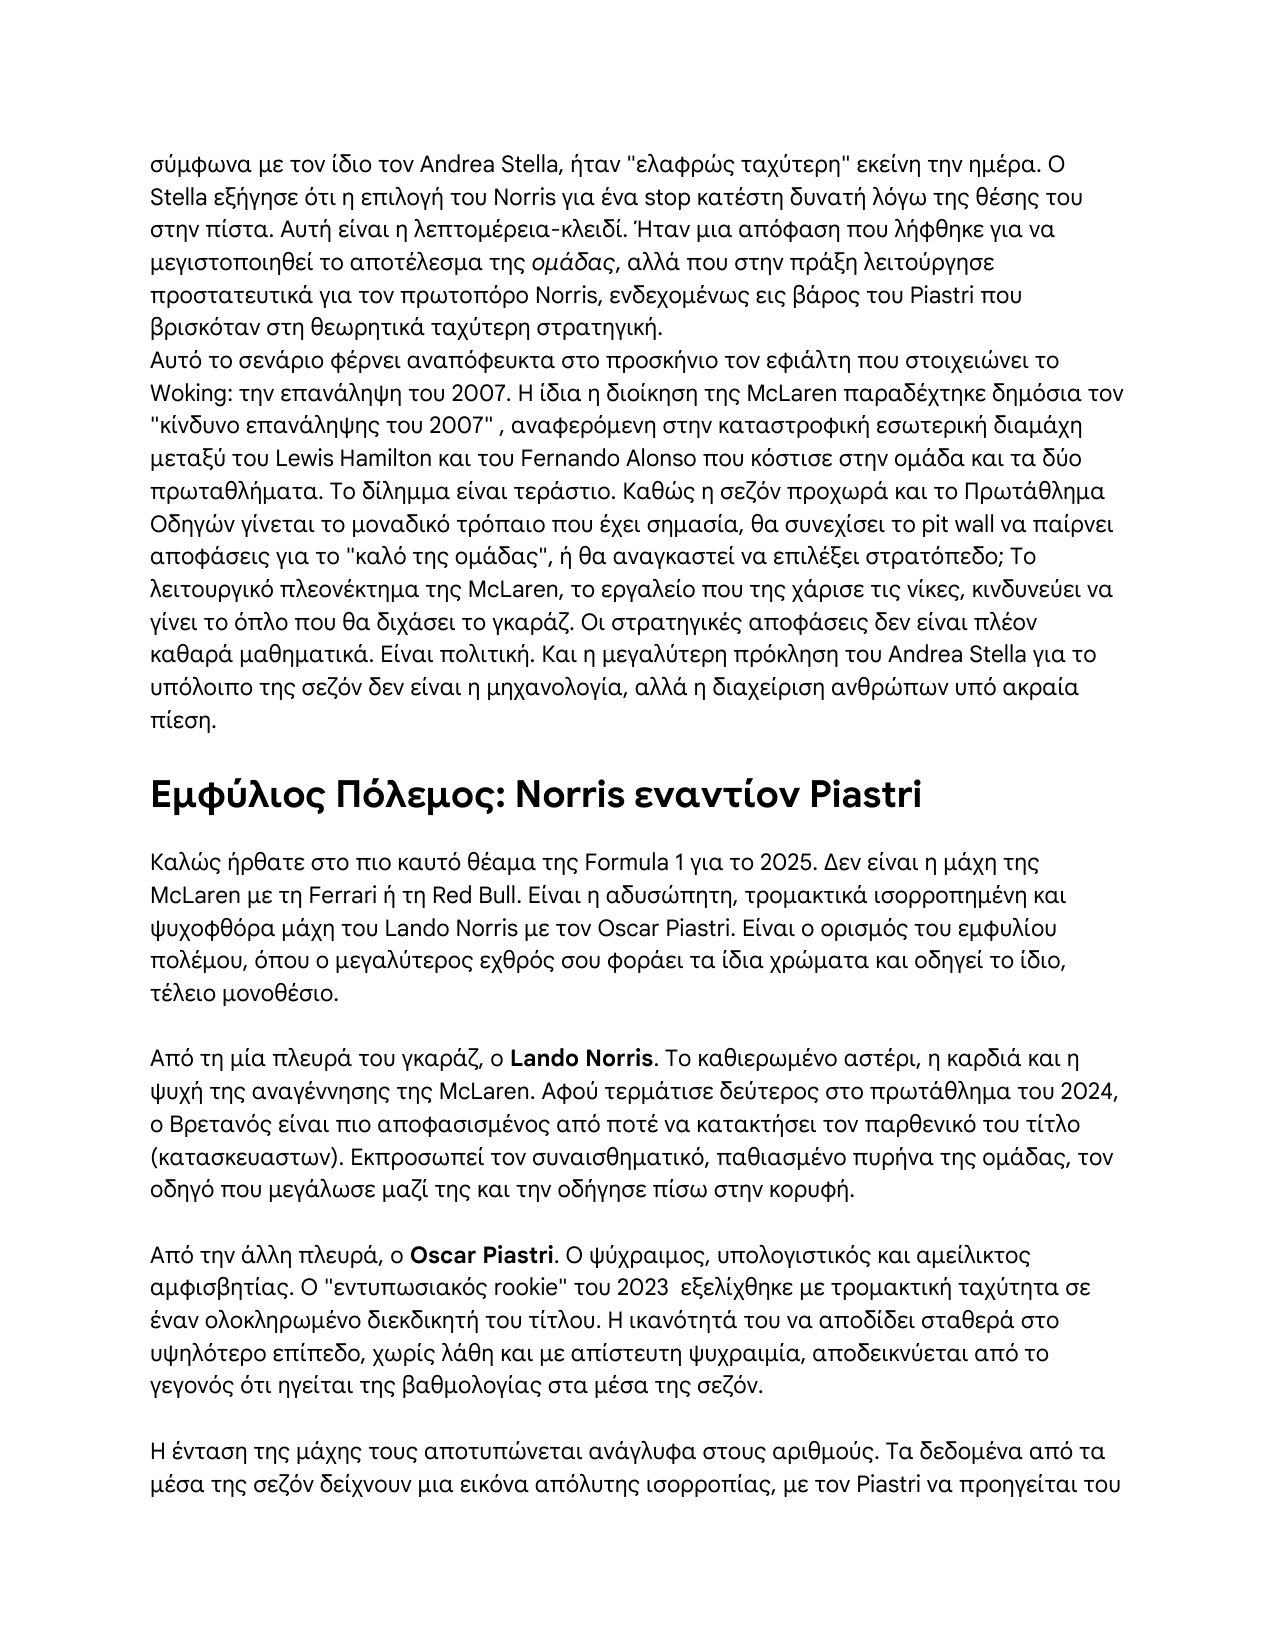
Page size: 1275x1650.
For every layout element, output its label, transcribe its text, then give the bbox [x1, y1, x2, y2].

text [150, 150, 1125, 342]
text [150, 1437, 1125, 1499]
subtitle Εμφύλιος Πόλεμος: Norris εναντίον Piastri [150, 771, 1125, 818]
text Καλώς ήρθατε στο πιο καυτό θέαμα της Formula 1 για το 2025. Δεν είναι η μάχη της McLaren με τη Ferrari ή τη Red Bull. Είναι η αδυσώπητη, τρομακτικά ισορροπημένη και ψυχοφθόρα μάχη του Lando Norris με τον Oscar Piastri. Είναι ο ορισμός του εμφυλίου πολέμου, όπου ο μεγαλύτερος εχθρός σου φοράει τα ίδια χρώματα και οδηγεί το ίδιο, τέλειο μονοθέσιο. [150, 848, 1125, 1008]
text Αυτό το σενάριο φέρνει αναπόφευκτα στο προσκήνιο τον εφιάλτη που στοιχειώνει το Woking: την επανάληψη του 2007. Η ίδια η διοίκηση της McLaren παραδέχτηκε δημόσια τον "κίνδυνο επανάληψης του 2007" , αναφερόμενη στην καταστροφική εσωτερική διαμάχη μεταξύ του Lewis Hamilton και του Fernando Alonso που κόστισε στην ομάδα και τα δύο πρωταθλήματα. Το δίλημμα είναι τεράστιο. Καθώς η σεζόν προχωρά και το Πρωτάθλημα Οδηγών γίνεται το μοναδικό τρόπαιο που έχει σημασία, θα συνεχίσει το pit wall να παίρνει αποφάσεις για το "καλό της ομάδας", ή θα αναγκαστεί να επιλέξει στρατόπεδο; Το λειτουργικό πλεονέκτημα της McLaren, το εργαλείο που της χάρισε τις νίκες, κινδυνεύει να γίνει το όπλο που θα διχάσει το γκαράζ. Οι στρατηγικές αποφάσεις δεν είναι πλέον καθαρά μαθηματικά. Είναι πολιτική. Και η μεγαλύτερη πρόκληση του Andrea Stella για το υπόλοιπο της σεζόν δεν είναι η μηχανολογία, αλλά η διαχείριση ανθρώπων υπό ακραία πίεση. [150, 346, 1125, 735]
text Από την άλλη πλευρά, ο Oscar Piastri. Ο ψύχραιμος, υπολογιστικός και αμείλικτος αμφισβητίας. Ο "εντυπωσιακός rookie" του 2023 εξελίχθηκε με τρομακτική ταχύτητα σε έναν ολοκληρωμένο διεκδικητή του τίτλου. Η ικανότητά του να αποδίδει σταθερά στο υψηλότερο επίπεδο, χωρίς λάθη και με απίστευτη ψυχραιμία, αποδεικνύεται από το γεγονός ότι ηγείται της βαθμολογίας στα μέσα της σεζόν. [150, 1241, 1125, 1401]
text Από τη μία πλευρά του γκαράζ, ο Lando Norris. Το καθιερωμένο αστέρι, η καρδιά και η ψυχή της αναγέννησης της McLaren. Αφού τερμάτισε δεύτερος στο πρωτάθλημα του 2024, ο Βρετανός είναι πιο αποφασισμένος από ποτέ να κατακτήσει τον παρθενικό του τίτλο (κατασκευαστων). Εκπροσωπεί τον συναισθηματικό, παθιασμένο πυρήνα της ομάδας, τον οδηγό που μεγάλωσε μαζί της και την οδήγησε πίσω στην κορυφή. [150, 1045, 1125, 1204]
